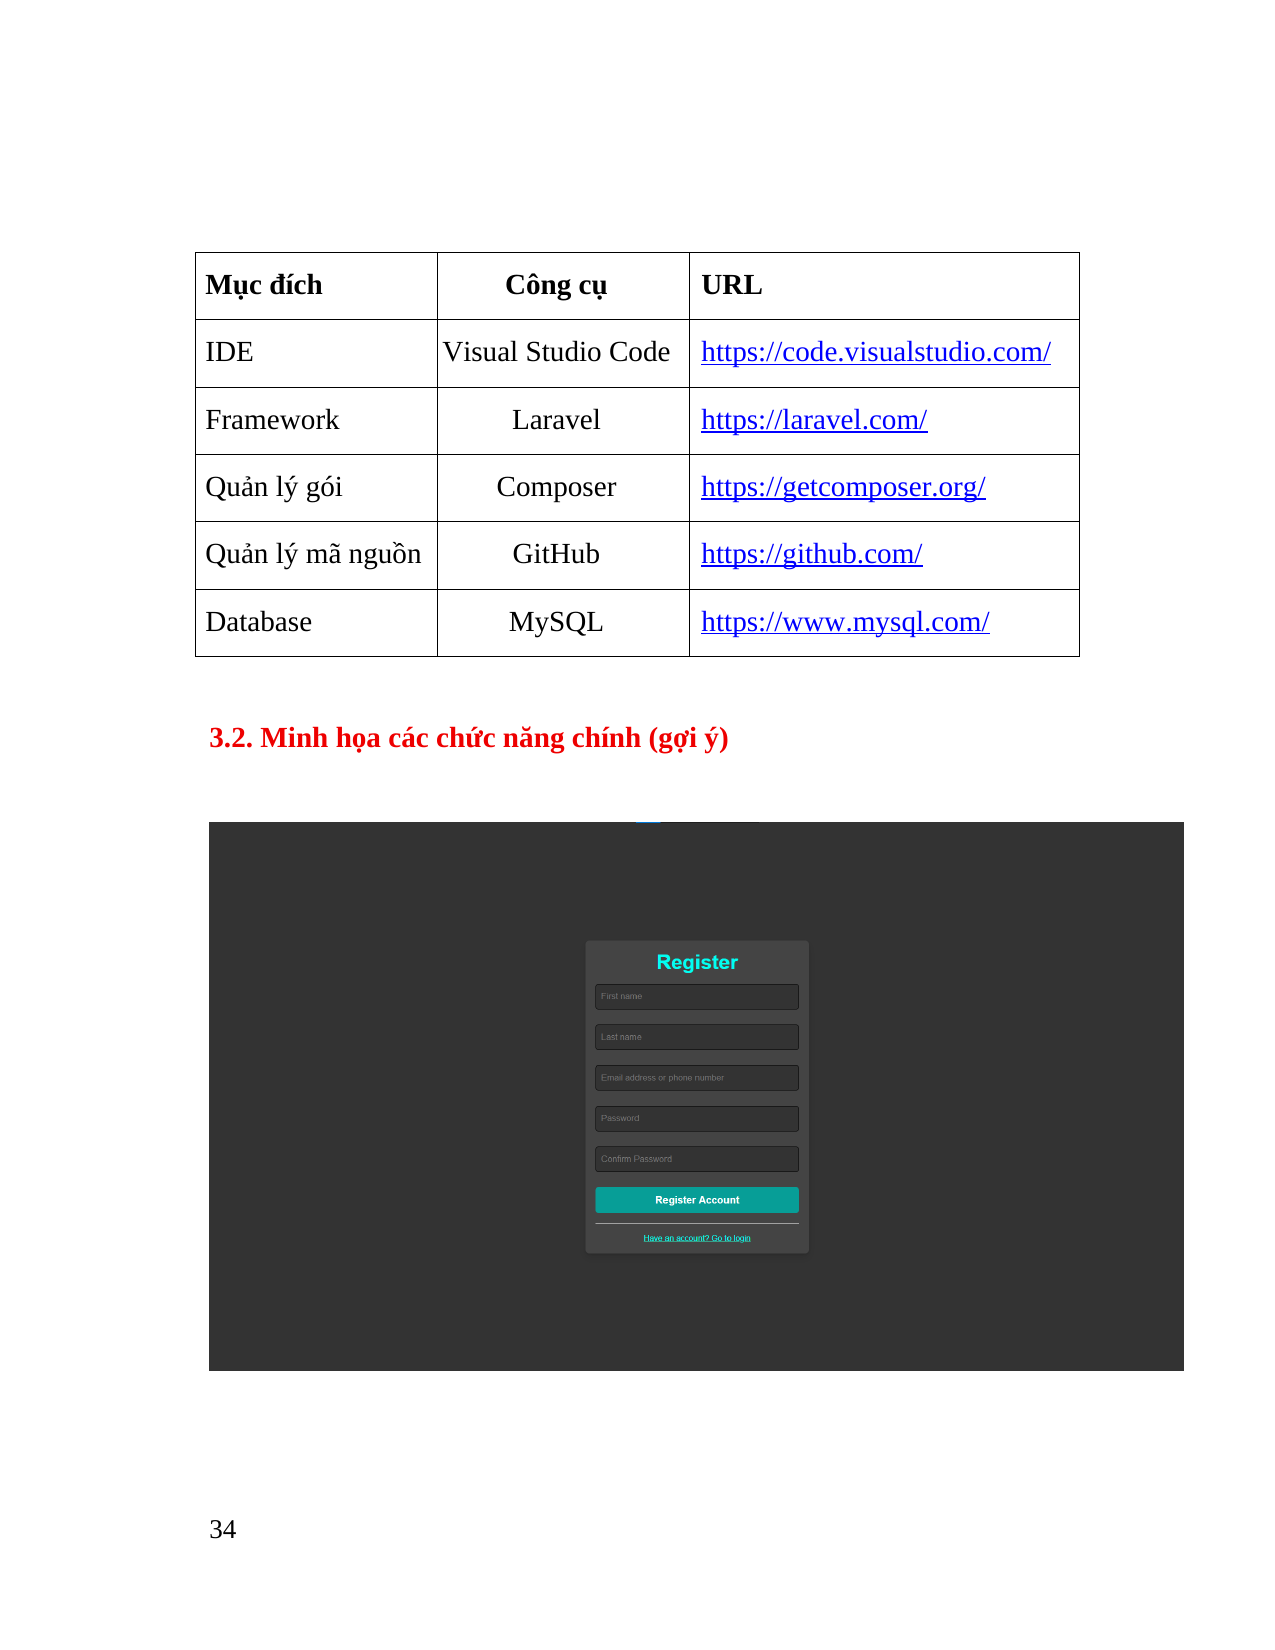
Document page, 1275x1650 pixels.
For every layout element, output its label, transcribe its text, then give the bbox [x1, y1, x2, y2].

table_header Mục đích [196, 253, 437, 319]
picture [209, 822, 1184, 1371]
table_cell Quản lý gói [196, 455, 437, 521]
table_cell Composer [438, 455, 689, 521]
table_cell https://code.visualstudio.com/ [690, 320, 1079, 387]
table_cell https://laravel.com/ [690, 388, 1079, 454]
table_cell https://github.com/ [690, 522, 1079, 588]
table_cell IDE [196, 320, 437, 387]
table_cell https://getcomposer.org/ [690, 455, 1079, 521]
text 3.2. Minh họa các chức năng chính (gợi ý) [150, 720, 1125, 754]
table_cell GitHub [438, 522, 689, 588]
table_cell https://www.mysql.com/ [690, 590, 1079, 656]
table_cell Database [196, 590, 437, 656]
table_cell Quản lý mã nguồn [196, 522, 437, 588]
table_header URL [690, 253, 1079, 319]
table_cell MySQL [438, 590, 689, 656]
table_cell Framework [196, 388, 437, 454]
table_cell Visual Studio Code [438, 320, 689, 387]
table_header Công cụ [438, 253, 689, 319]
table_cell Laravel [438, 388, 689, 454]
